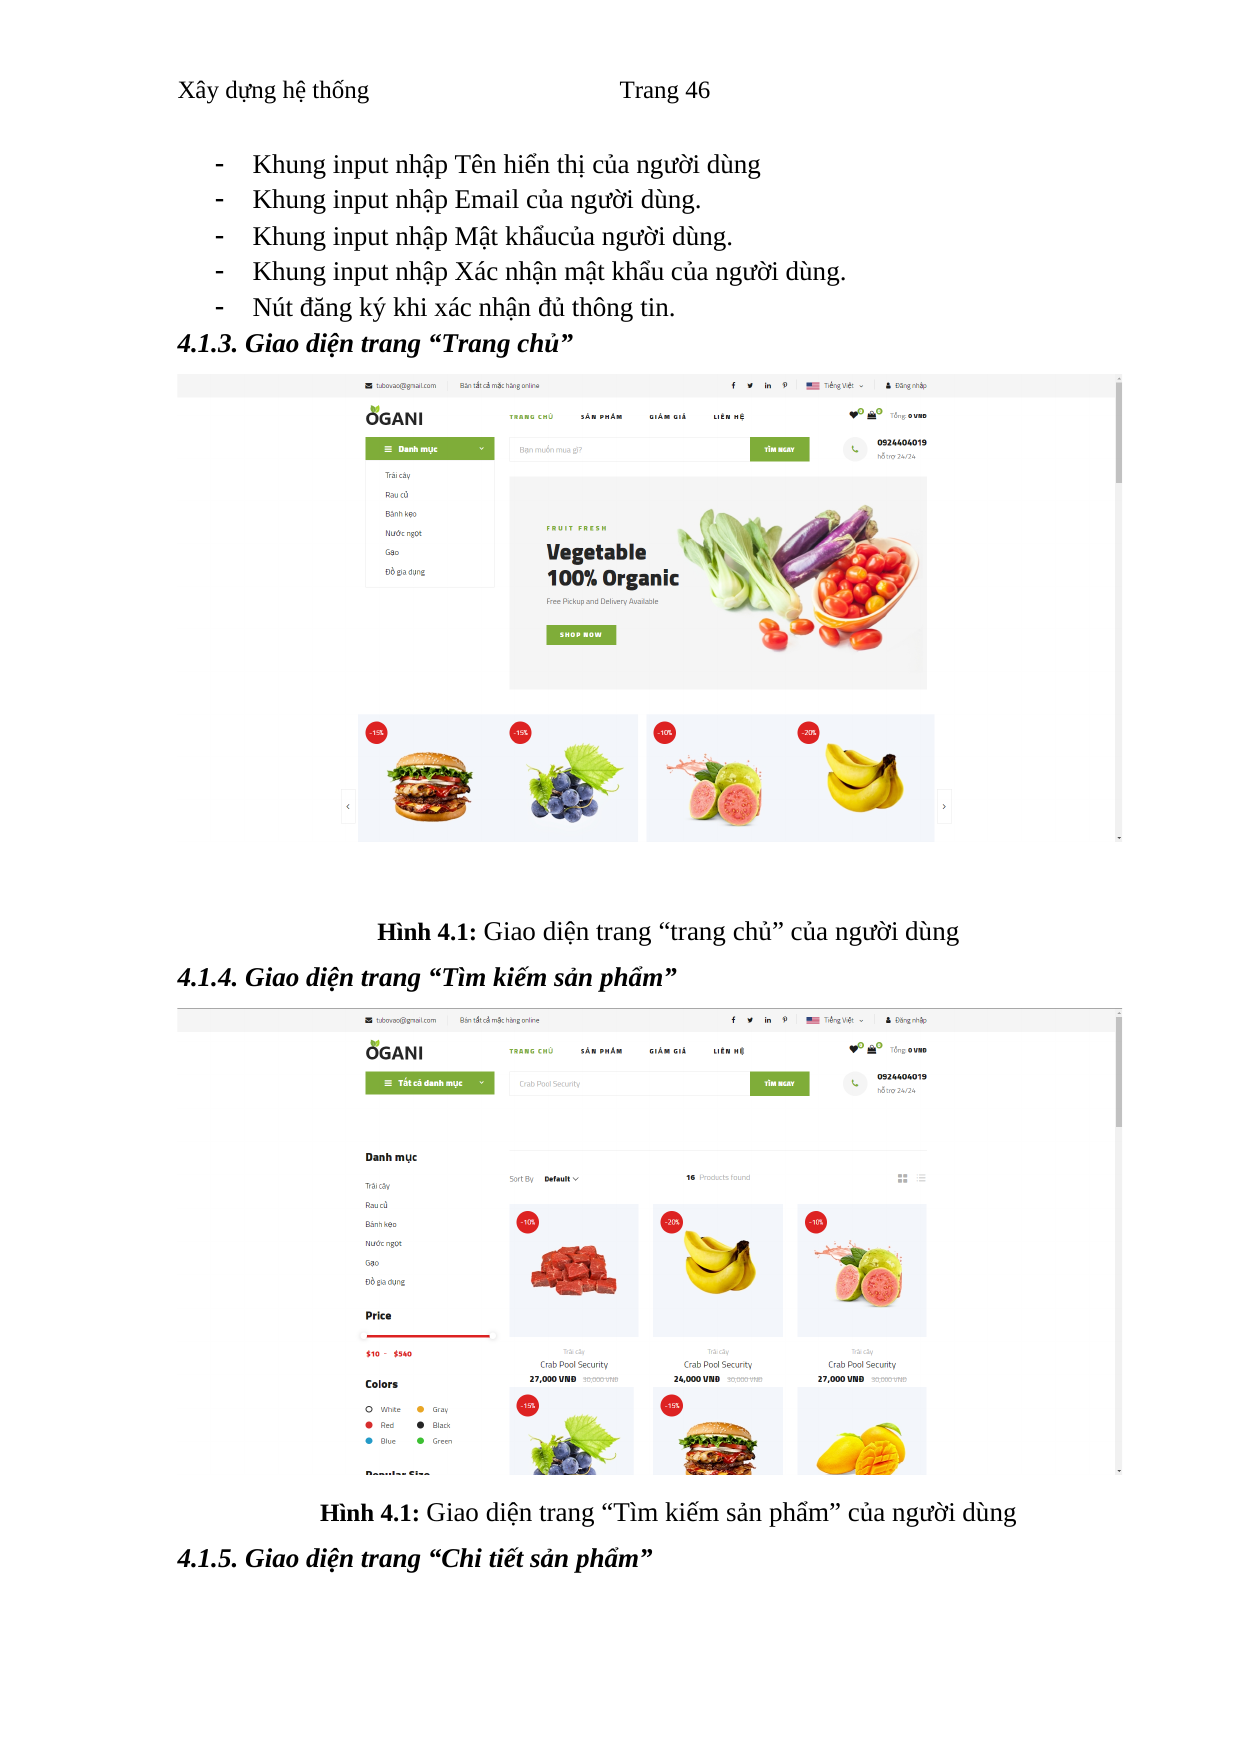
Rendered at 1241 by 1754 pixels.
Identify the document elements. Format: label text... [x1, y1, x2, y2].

text Giao diện trang “Chi tiết sản phẩm” [177, 1543, 1122, 1574]
list Khung input nhập Tên hiển thị của người dùng [215, 148, 1122, 179]
text Giao diện trang “Tìm kiếm sản phẩm” [177, 961, 1122, 993]
picture [177, 374, 1123, 842]
list Khung input nhập Mật khẩucủa người dùng. [215, 219, 1122, 251]
text Giao diện trang “Trang chủ” [177, 327, 1122, 358]
picture [177, 1008, 1123, 1475]
list Khung input nhập Xác nhận mật khẩu của người dùng. [215, 256, 1122, 287]
list Nút đăng ký khi xác nhận đủ thông tin. [215, 291, 1122, 323]
text Giao diện trang “trang chủ” của người dùng [215, 915, 1122, 946]
text Giao diện trang “Tìm kiếm sản phẩm” của người dùng [215, 1496, 1122, 1527]
list Khung input nhập Email của người dùng. [215, 184, 1122, 215]
